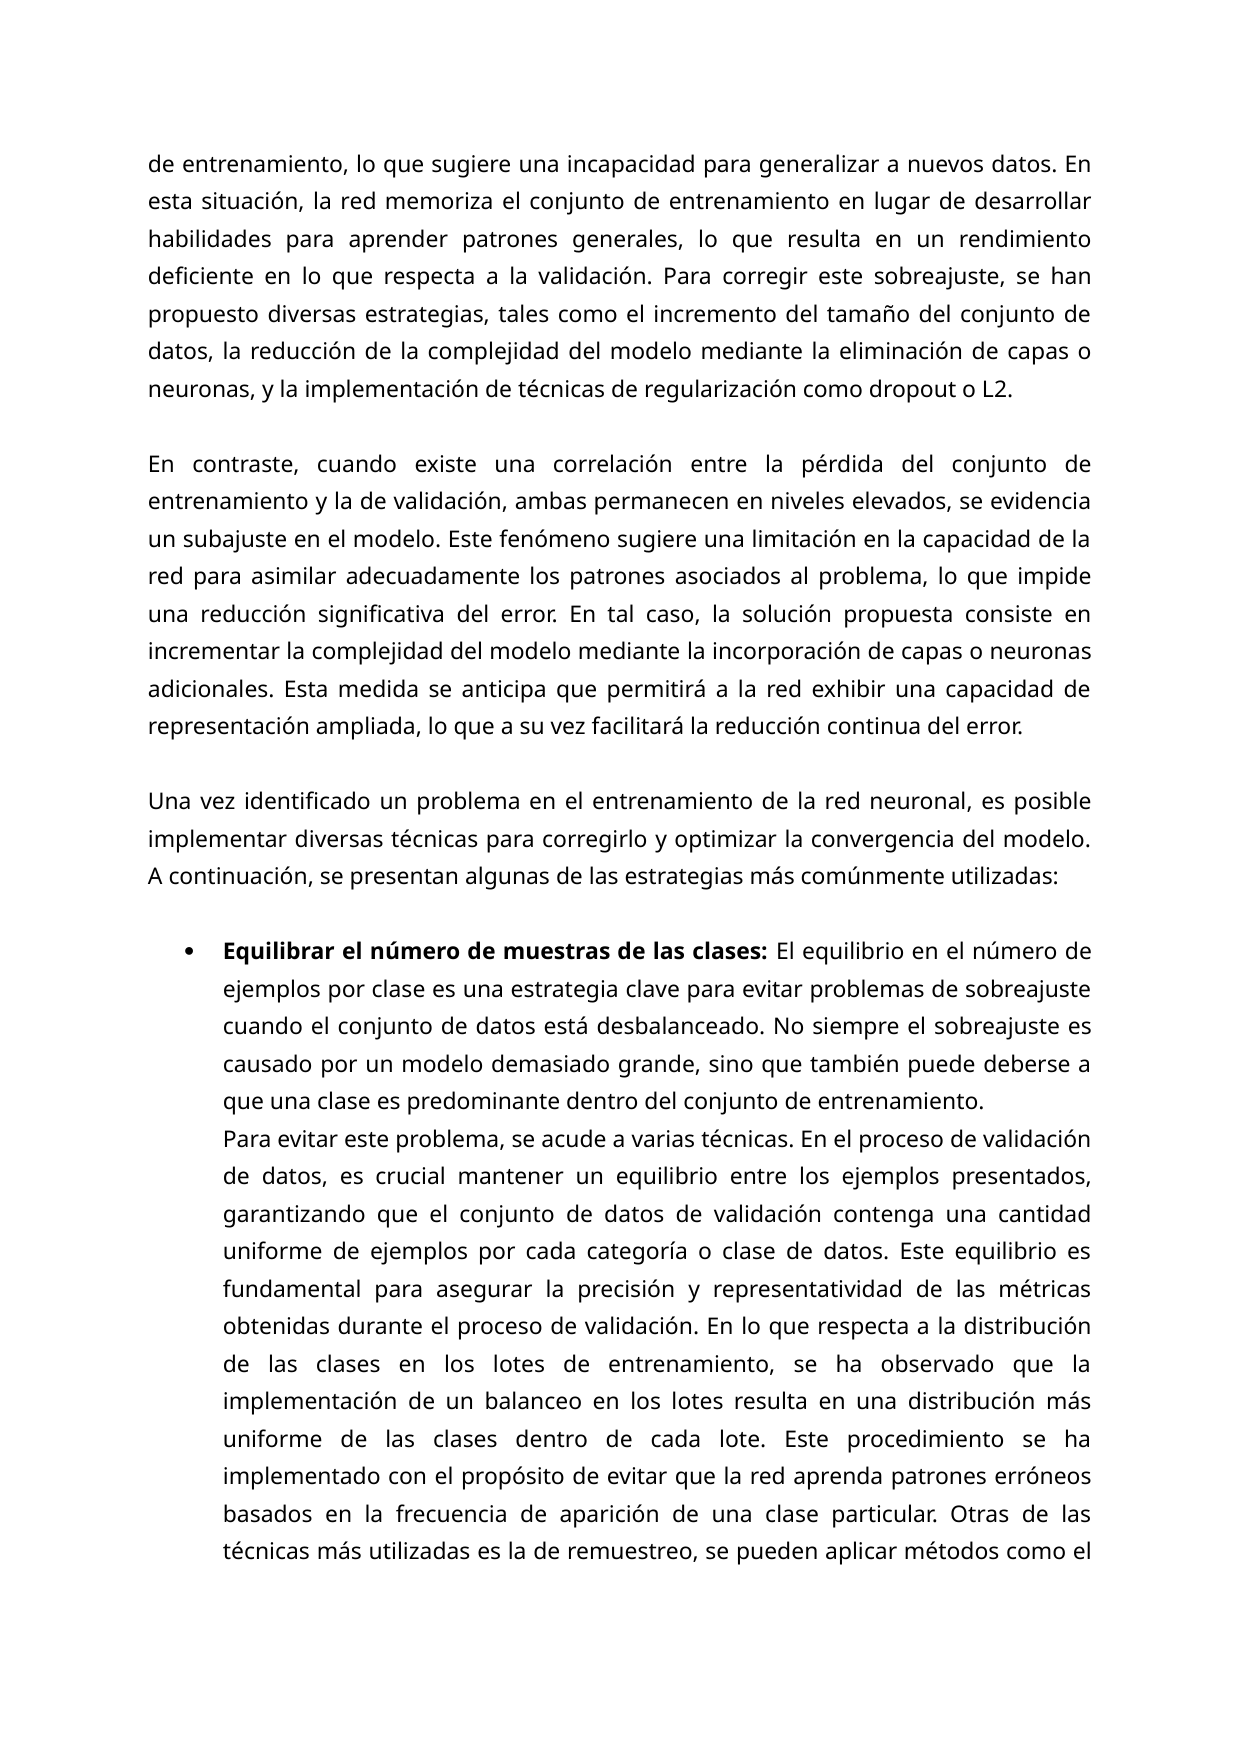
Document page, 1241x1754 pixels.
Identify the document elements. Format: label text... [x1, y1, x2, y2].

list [223, 1123, 1092, 1566]
list Equilibrar el número de muestras de las clases: El equilibrio en el número de ejemplos por clase es una estrategia clave para evitar problemas de sobreajuste cuando el conjunto de datos está desbalanceado. No siempre el sobreajuste es causado por un modelo demasiado grande, sino que también puede deberse a que una clase es predominante dentro del conjunto de entrenamiento. [185, 935, 1092, 1116]
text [148, 148, 1092, 404]
text En contraste, cuando existe una correlación entre la pérdida del conjunto de entrenamiento y la de validación, ambas permanecen en niveles elevados, se evidencia un subajuste en el modelo. Este fenómeno sugiere una limitación en la capacidad de la red para asimilar adecuadamente los patrones asociados al problema, lo que impide una reducción significativa del error. En tal caso, la solución propuesta consiste en incrementar la complejidad del modelo mediante la incorporación de capas o neuronas adicionales. Esta medida se anticipa que permitirá a la red exhibir una capacidad de representación ampliada, lo que a su vez facilitará la reducción continua del error. [148, 448, 1092, 741]
text Una vez identificado un problema en el entrenamiento de la red neuronal, es posible implementar diversas técnicas para corregirlo y optimizar la convergencia del modelo. A continuación, se presentan algunas de las estrategias más comúnmente utilizadas: [148, 785, 1092, 891]
